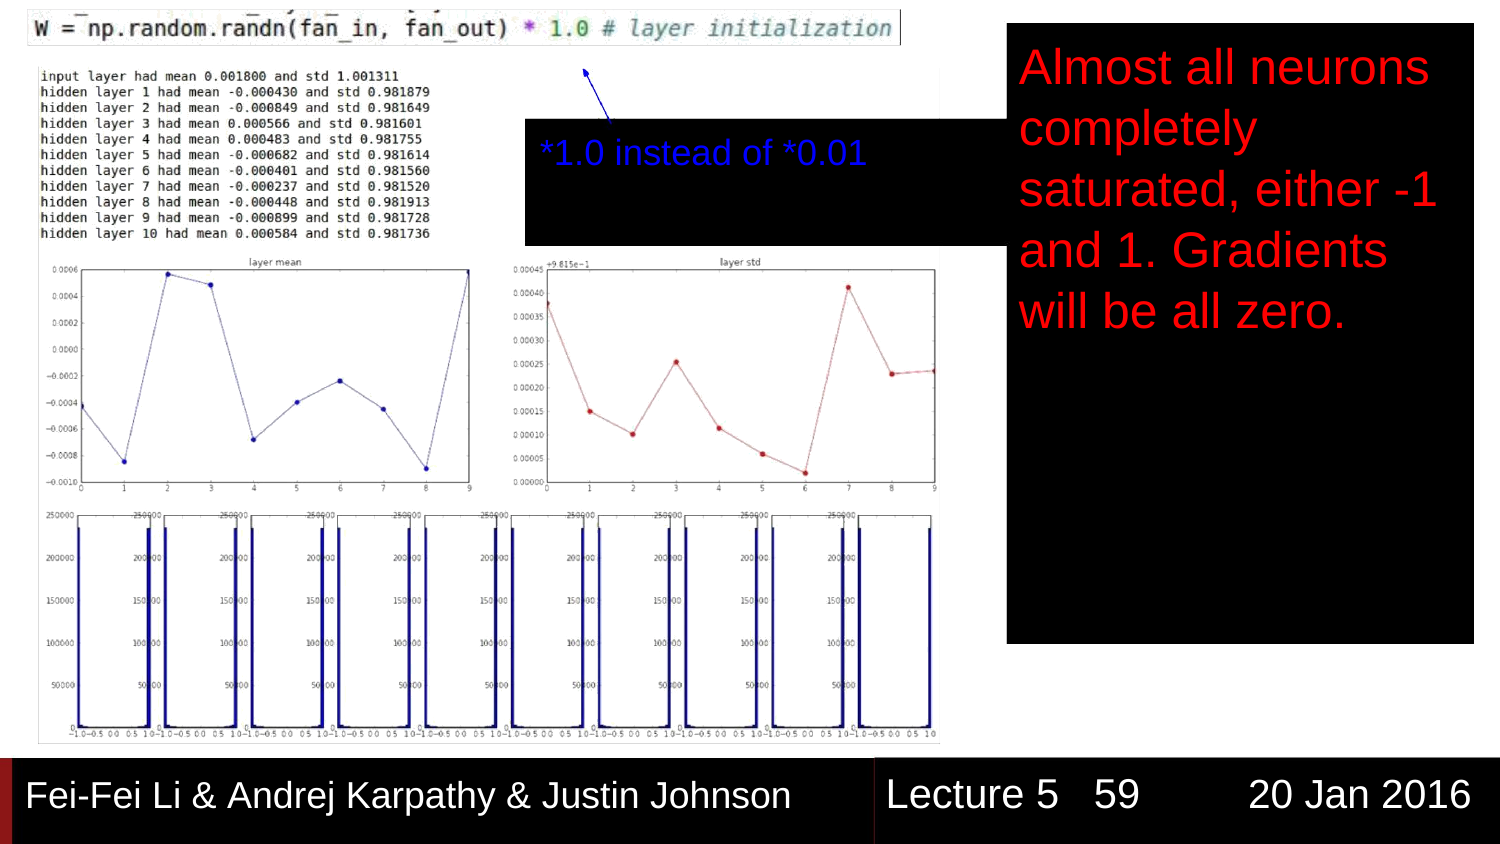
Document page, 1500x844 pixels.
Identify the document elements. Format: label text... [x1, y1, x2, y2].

picture [0, 755, 1500, 844]
text Almost all neurons completely saturated, either -1 and 1. Gradients will be all zero. [1019, 38, 1439, 339]
text *1.0 instead of *0.01 [539, 131, 944, 173]
text Fei-Fei Li & Andrej Karpathy & Justin Johnson Lecture 5 59 20 Jan 2016 [25, 770, 1479, 818]
picture [25, 8, 1476, 746]
